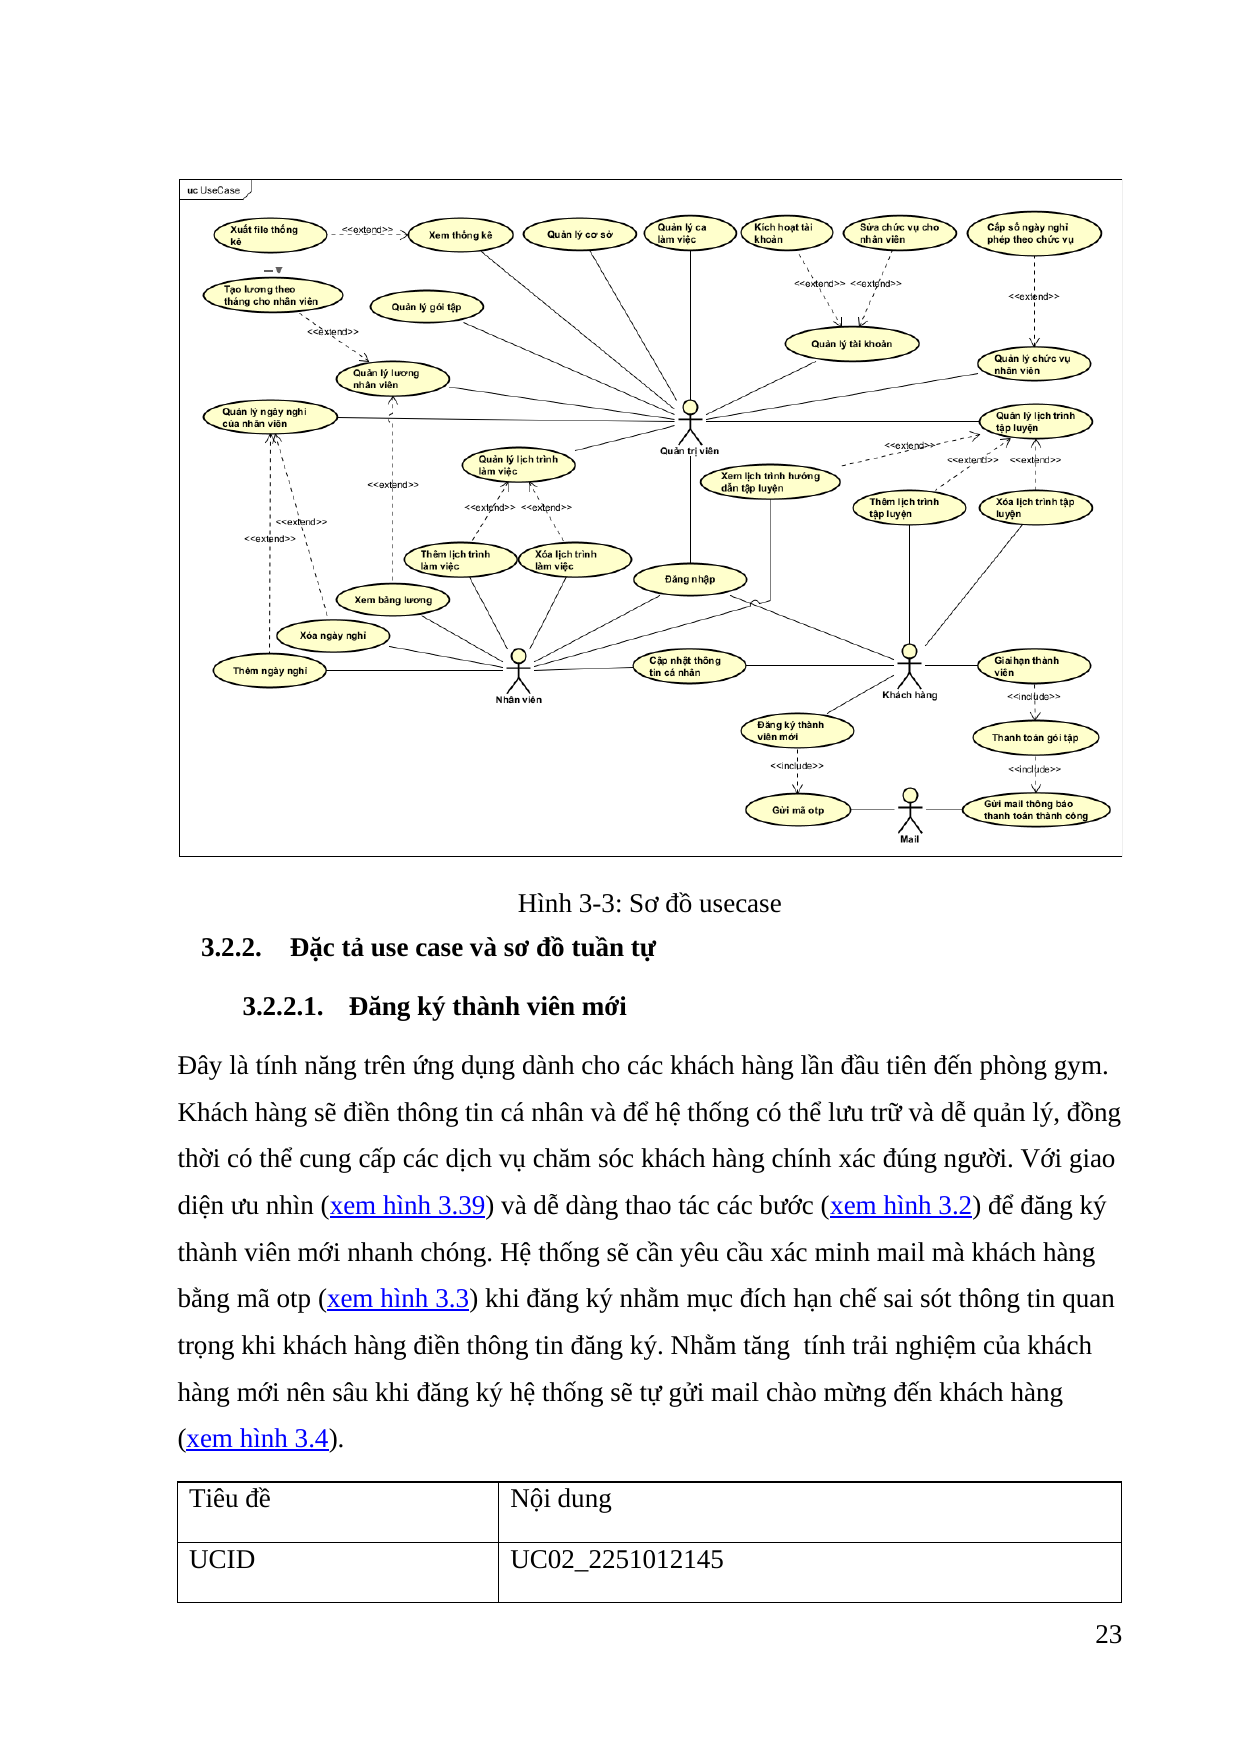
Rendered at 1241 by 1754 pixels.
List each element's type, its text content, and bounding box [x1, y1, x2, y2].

subtitle Đặc tả use case và sơ đồ tuần tự [201, 931, 1122, 962]
picture [177, 177, 1123, 859]
table_header Nội dung [499, 1483, 1121, 1542]
subtitle Đăng ký thành viên mới [242, 990, 1122, 1021]
table_header Tiêu đề [178, 1483, 498, 1542]
text Đây là tính năng trên ứng dụng dành cho các khách hàng lần đầu tiên đến phòng gym. Khách hàng sẽ điền thông tin cá nhân và để hệ thống có thể lưu trữ và dễ quản lý, đồng thời có thể cung cấp các dịch vụ chăm sóc khách hàng chính xác đúng người. Với giao diện ưu nhìn (xem hình 3.39) và dễ dàng thao tác các bước (xem hình 3.2) để đăng ký thành viên mới nhanh chóng. Hệ thống sẽ cần yêu cầu xác minh mail mà khách hàng bằng mã otp (xem hình 3.3) khi đăng ký nhằm mục đích hạn chế sai sót thông tin quan trọng khi khách hàng điền thông tin đăng ký. Nhằm tăng tính trải nghiệm của khách hàng mới nên sâu khi đăng ký hệ thống sẽ tự gửi mail chào mừng đến khách hàng (xem hình 3.4). [177, 1049, 1122, 1453]
table_cell UC02_2251012145 [499, 1543, 1121, 1602]
table_cell UCID [178, 1543, 498, 1602]
